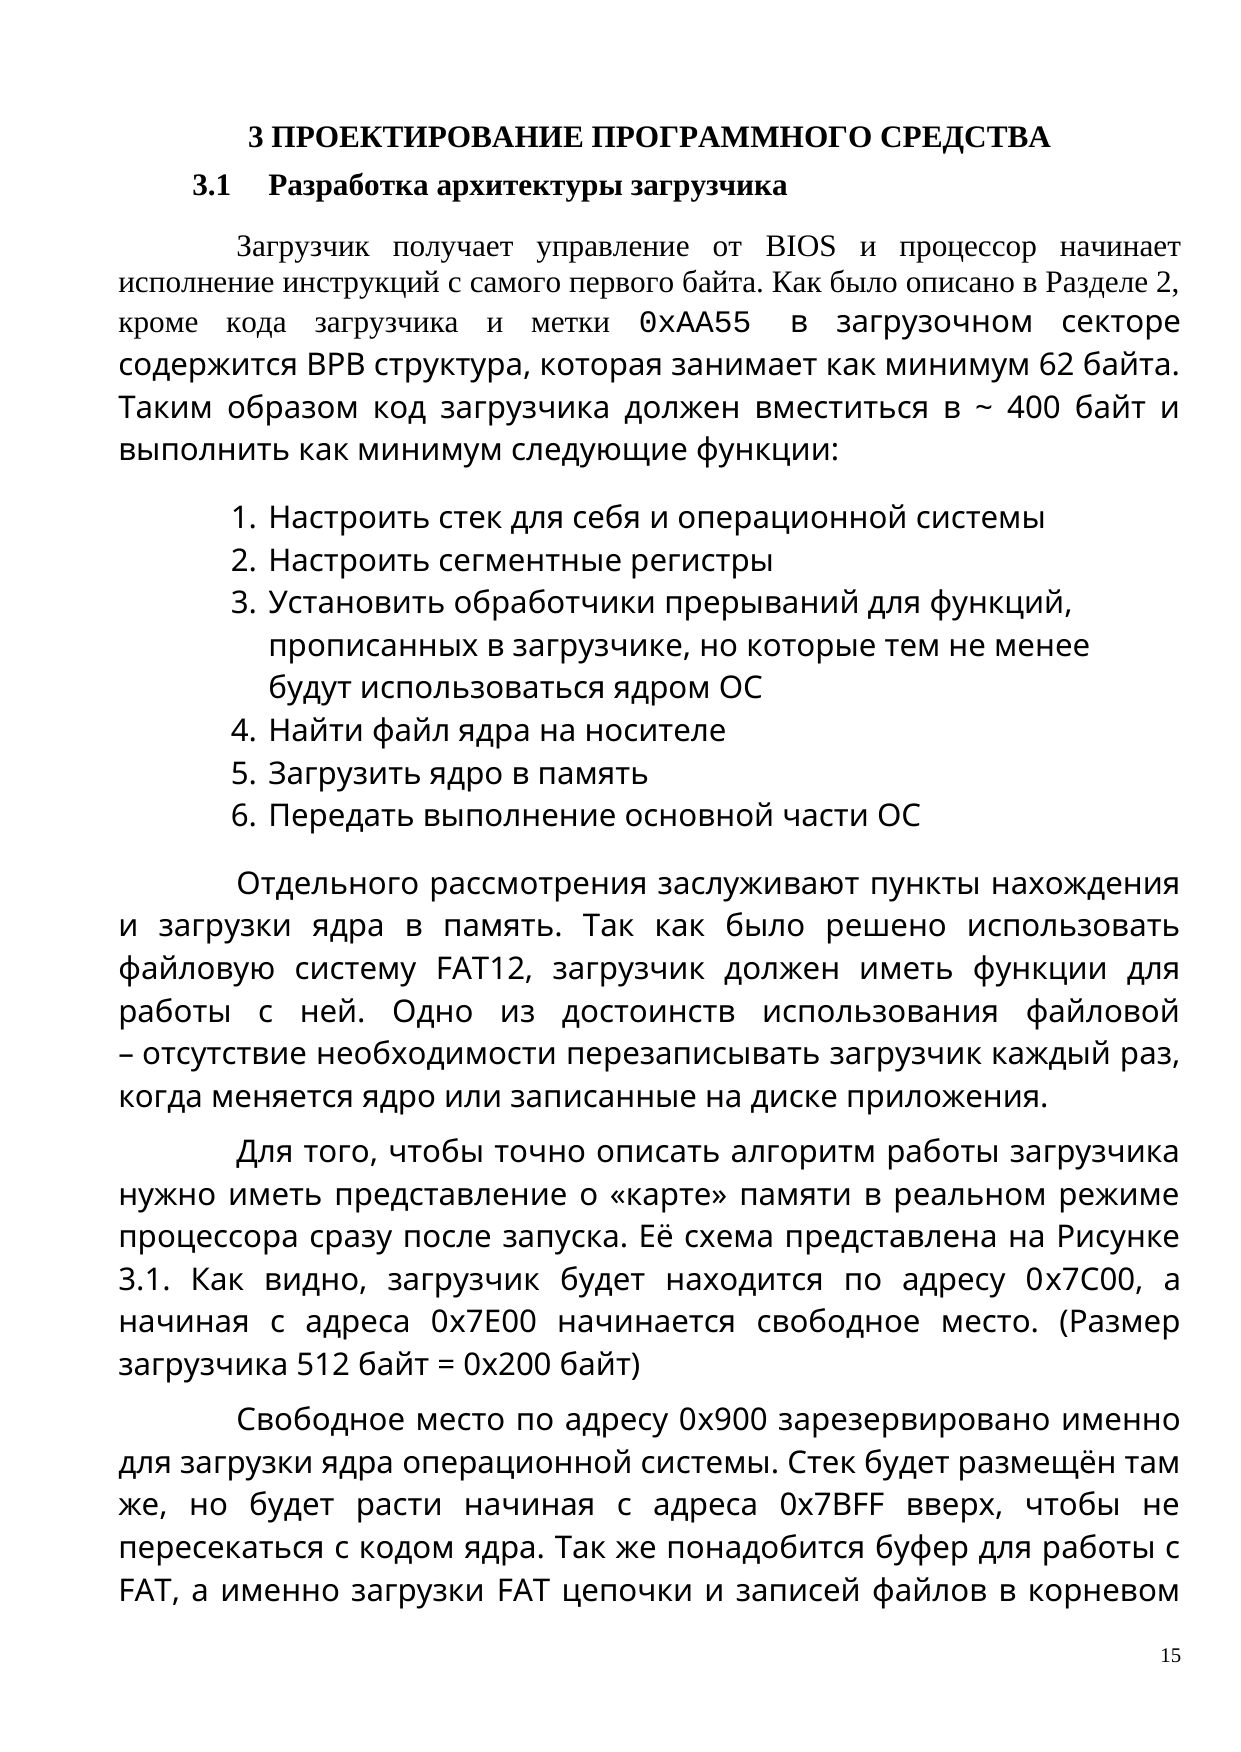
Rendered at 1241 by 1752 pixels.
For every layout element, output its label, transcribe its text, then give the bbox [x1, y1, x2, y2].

list Установить обработчики прерываний для функций, прописанных в загрузчике, но которые тем не менее будут использоваться ядром ОС [231, 580, 1181, 708]
text 3.1 Разработка архитектуры загрузчика [118, 167, 1181, 202]
list Найти файл ядра на носителе [231, 708, 1181, 751]
list Настроить сегментные регистры [231, 538, 1181, 580]
text Для того, чтобы точно описать алгоритм работы загрузчика нужно иметь представление о «карте» памяти в реальном режиме процессора сразу после запуска. Её схема представлена на Рисунке 3.1. Как видно, загрузчик будет находится по адресу 0x7C00, а начиная с адреса 0x7E00 начинается свободное место. (Размер загрузчика 512 байт = 0x200 байт) [118, 1129, 1181, 1384]
list Передать выполнение основной части ОС [231, 793, 1181, 836]
list Загрузить ядро в память [231, 751, 1181, 793]
list Настроить стек для себя и операционной системы [231, 495, 1181, 538]
text Загрузчик получает управление от BIOS и процессор начинает исполнение инструкций с самого первого байта. Как было описано в Разделе 2, кроме кода загрузчика и метки 0xAA55 в загрузочном секторе содержится BPB структура, которая занимает как минимум 62 байта. Таким образом код загрузчика должен вместиться в ~ 400 байт и выполнить как минимум следующие функции: [118, 227, 1181, 470]
text 3 ПРОЕКТИРОВАНИЕ ПРОГРАММНОГО СРЕДСТВА [118, 118, 1181, 154]
text Отдельного рассмотрения заслуживают пункты нахождения и загрузки ядра в память. Так как было решено использовать файловую систему FAT12, загрузчик должен иметь функции для работы с ней. Одно из достоинств использования файловой – отсутствие необходимости перезаписывать загрузчик каждый раз, когда меняется ядро или записанные на диске приложения. [118, 861, 1181, 1116]
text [118, 1397, 1181, 1610]
